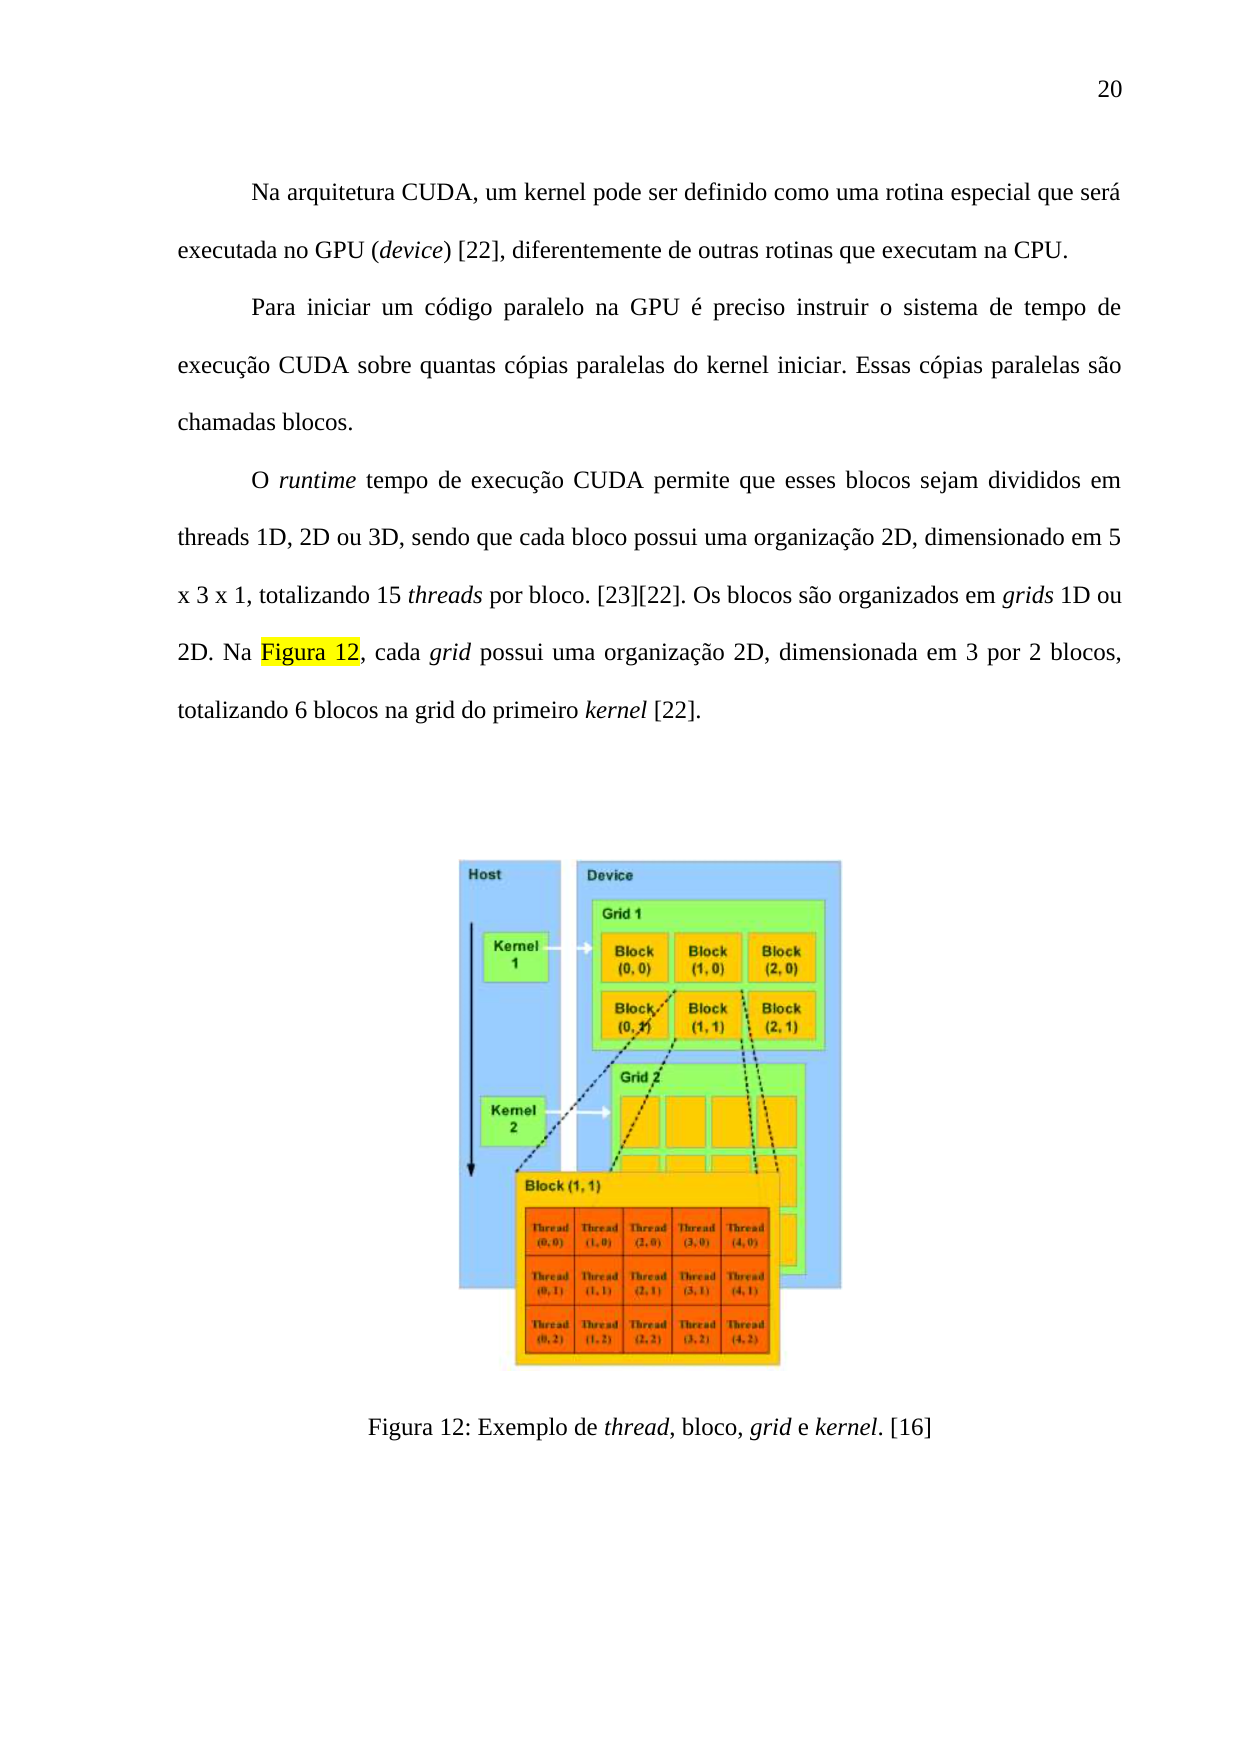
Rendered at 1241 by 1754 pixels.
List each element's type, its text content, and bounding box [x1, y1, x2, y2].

picture [449, 847, 850, 1383]
list Para iniciar um código paralelo na GPU é preciso instruir o sistema de tempo de execução CUDA sobre quantas cópias paralelas do kernel iniciar. Essas cópias paralelas são chamadas blocos. [177, 292, 1122, 436]
text Figura 12: Exemplo de thread, bloco, grid e kernel. [16] [177, 1412, 1122, 1441]
list Na arquitetura CUDA, um kernel pode ser definido como uma rotina especial que será executada no GPU (device) [22], diferentemente de outras rotinas que executam na CPU. [177, 177, 1122, 263]
list O runtime tempo de execução CUDA permite que esses blocos sejam divididos em threads 1D, 2D ou 3D, sendo que cada bloco possui uma organização 2D, dimensionado em 5 x 3 x 1, totalizando 15 threads por bloco. [23][22]. Os blocos são organizados em grids 1D ou 2D. Na Figura 12, cada grid possui uma organização 2D, dimensionada em 3 por 2 blocos, totalizando 6 blocos na grid do primeiro kernel [22]. [177, 465, 1122, 723]
